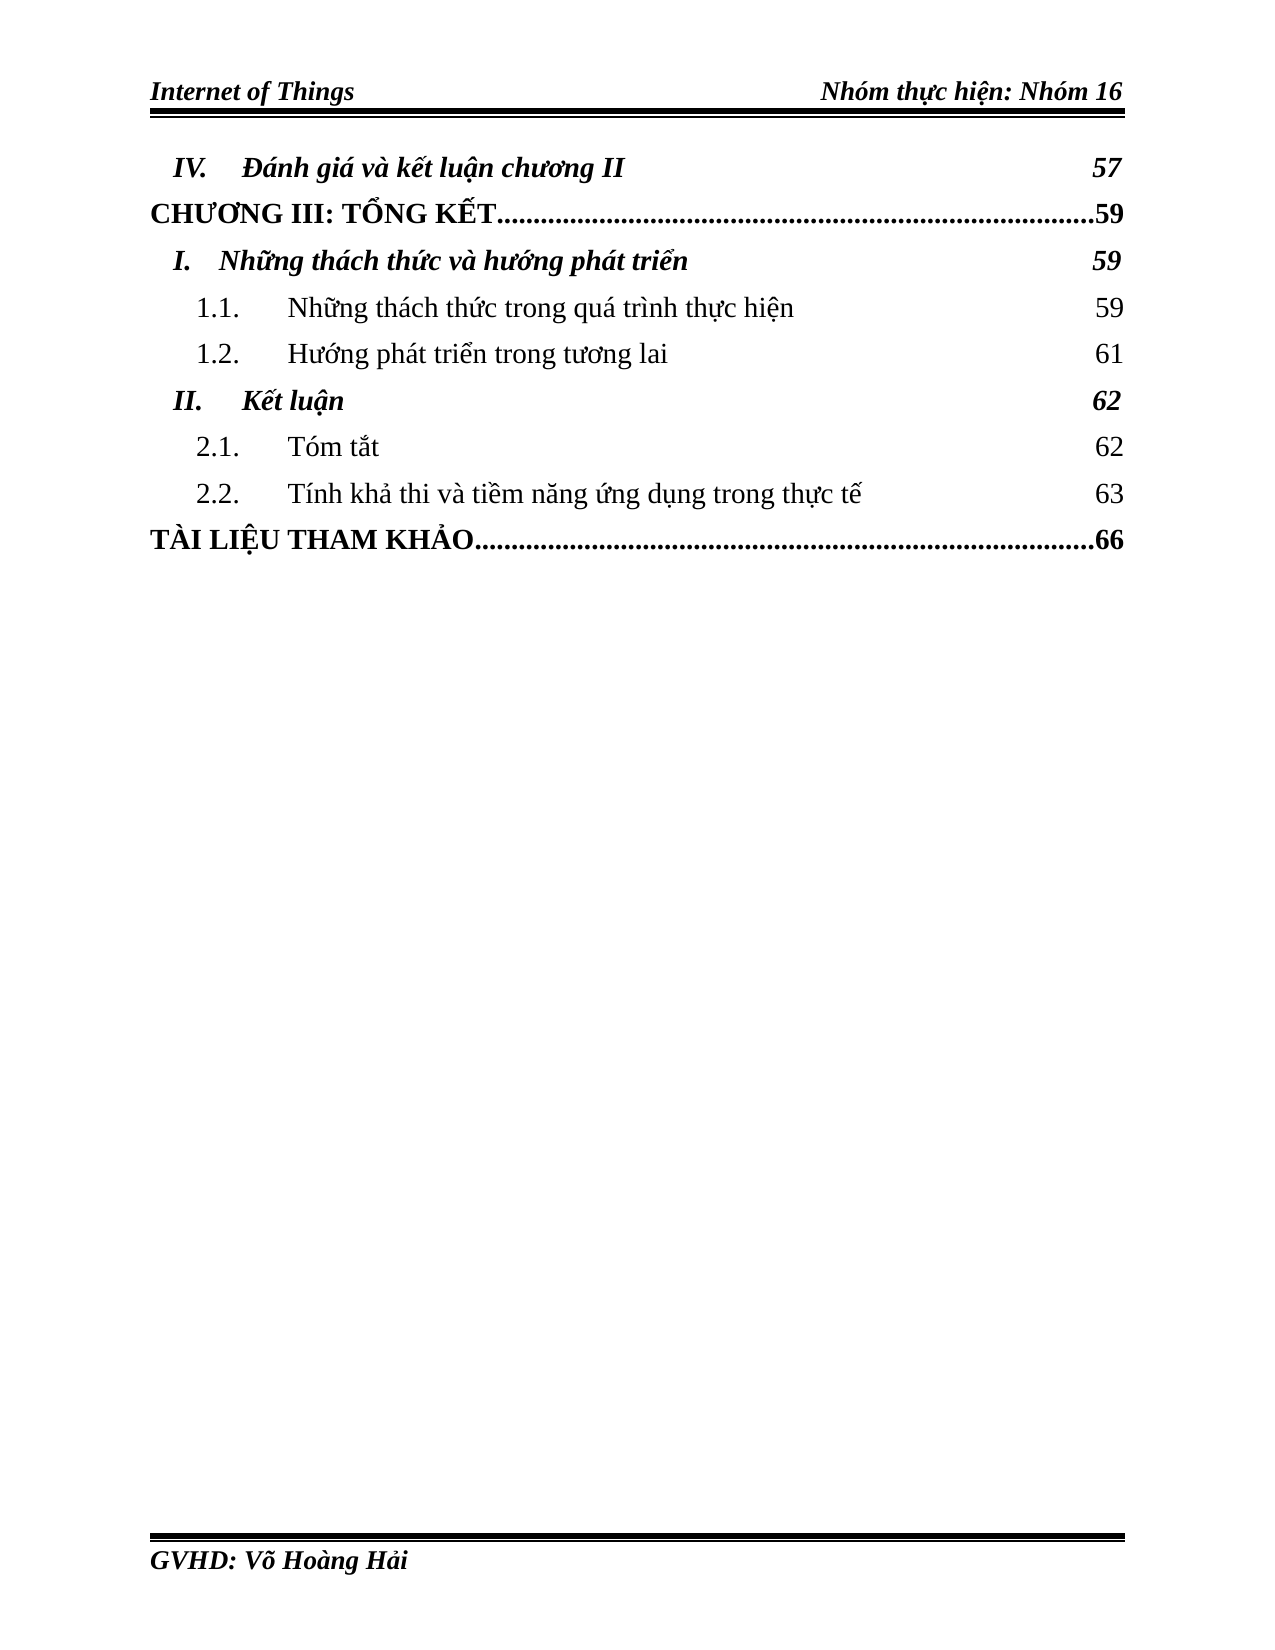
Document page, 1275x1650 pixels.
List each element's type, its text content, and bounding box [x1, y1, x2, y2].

text 2.2. Tính khả thi và tiềm năng ứng dụng trong thực tế 63 [196, 476, 1125, 509]
text 1.1. Những thách thức trong quá trình thực hiện 59 [196, 290, 1125, 323]
text I. Những thách thức và hướng phát triển 59 [173, 243, 1125, 277]
text 2.1. Tóm tắt 62 [196, 429, 1125, 463]
text TÀI LIỆU THAM KHẢO 66 [150, 522, 1125, 556]
text 1.2. Hướng phát triển trong tương lai 61 [196, 336, 1125, 370]
text CHƯƠNG III: TỔNG KẾT 59 [150, 197, 1125, 230]
text II. Kết luận 62 [173, 383, 1125, 416]
text IV. Đánh giá và kết luận chương II 57 [173, 150, 1125, 183]
